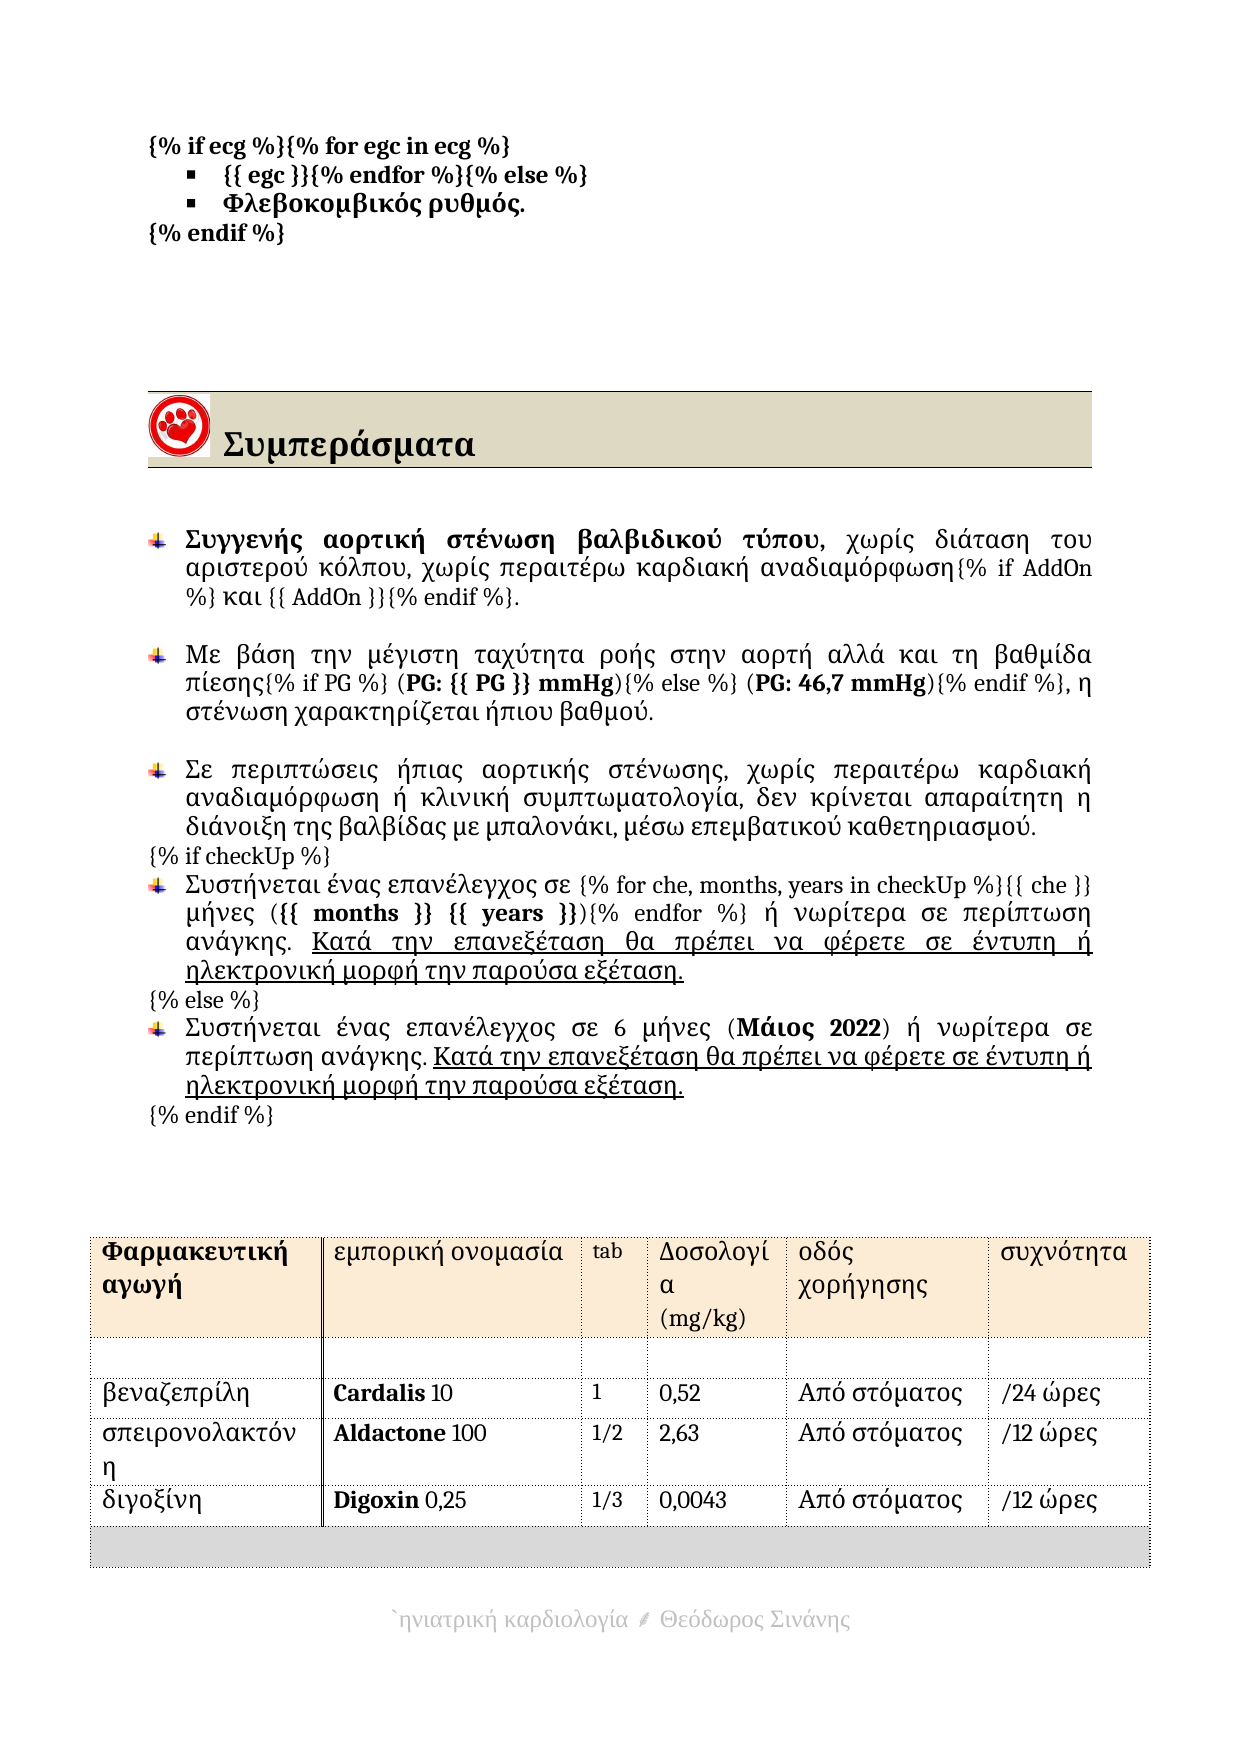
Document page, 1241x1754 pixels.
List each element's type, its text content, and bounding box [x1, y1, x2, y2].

picture [148, 646, 166, 664]
table_cell 0,0043 [648, 1485, 787, 1526]
list Συστήνεται ένας επανέλεγχος σε {% for che, months, years in checkUp %}{{ che }} μήνες ({{ months }} {{ years }}){% endfor %} ή νωρίτερα σε περίπτωση ανάγκης. Κατά την επανεξέταση θα πρέπει να φέρετε σε έντυπη ή ηλεκτρονική μορφή την παρούσα εξέταση. [148, 871, 1092, 986]
table_header εμπορική ονομασία [324, 1237, 581, 1337]
list Με βάση την μέγιστη ταχύτητα ροής στην αορτή αλλά και τη βαθμίδα πίεσης{% if PG %} (PG: {{ PG }} mmHg){% else %} (PG: 46,7 mmHg){% endif %}, η στένωση χαρακτηρίζεται ήπιου βαθμού. [148, 641, 1092, 727]
text {% endif %} [148, 1101, 1092, 1129]
subtitle Συμπεράσματα [148, 392, 1092, 467]
table_header οδός χορήγησης [787, 1237, 989, 1337]
list {{ egc }}{% endfor %}{% else %} [185, 161, 1092, 190]
table_cell 1/3 [581, 1485, 648, 1526]
table_header tab [581, 1237, 648, 1337]
table_cell σπειρονολακτόνη [90, 1418, 321, 1485]
table_cell 2,63 [648, 1418, 787, 1485]
list Σε περιπτώσεις ήπιας αορτικής στένωσης, χωρίς περαιτέρω καρδιακή αναδιαμόρφωση ή κλινική συμπτωματολογία, δεν κρίνεται απαραίτητη η διάνοιξη της βαλβίδας με μπαλονάκι, μέσω επεμβατικού καθετηριασμού. [148, 756, 1092, 842]
picture [147, 394, 211, 457]
table_cell Aldactone 100 [324, 1418, 581, 1485]
list Συστήνεται ένας επανέλεγχος σε 6 μήνες (Μάιος 2022) ή νωρίτερα σε περίπτωση ανάγκης. Κατά την επανεξέταση θα πρέπει να φέρετε σε έντυπη ή ηλεκτρονική μορφή την παρούσα εξέταση. [148, 1014, 1092, 1101]
list Φλεβοκομβικός ρυθμός. [185, 190, 1092, 218]
list Συγγενής αορτική στένωση βαλβιδικού τύπου, χωρίς διάταση του αριστερού κόλπου, χωρίς περαιτέρω καρδιακή αναδιαμόρφωση{% if AddOn %} και {{ AddOn }}{% endif %}. [148, 526, 1092, 612]
picture [148, 761, 166, 779]
table_cell [581, 1337, 648, 1378]
table_cell /24 ώρες [989, 1378, 1150, 1418]
table_cell διγοξίνη [90, 1485, 321, 1526]
table_cell [324, 1337, 581, 1378]
table_header Δοσολογία (mg/kg) [648, 1237, 787, 1337]
text {% if ecg %}{% for egc in ecg %} [148, 132, 1092, 161]
table_cell [90, 1337, 321, 1378]
text {% if checkUp %} [148, 842, 1092, 871]
table_cell 1 [581, 1378, 648, 1418]
picture [148, 876, 166, 894]
table_cell [787, 1337, 989, 1378]
table_cell /12 ώρες [989, 1485, 1150, 1526]
table_header συχνότητα [989, 1237, 1150, 1337]
table_header Φαρμακευτική αγωγή [90, 1237, 321, 1337]
text {% else %} [148, 986, 1092, 1014]
table_cell βεναζεπρίλη [90, 1378, 321, 1418]
table_cell Digoxin 0,25 [324, 1485, 581, 1526]
table_cell Από στόματος [787, 1485, 989, 1526]
table_cell [648, 1337, 787, 1378]
picture [148, 531, 166, 549]
table_cell 1/2 [581, 1418, 648, 1485]
table_cell Από στόματος [787, 1378, 989, 1418]
table_cell /12 ώρες [989, 1418, 1150, 1485]
table_cell 0,52 [648, 1378, 787, 1418]
table_cell Cardalis 10 [324, 1378, 581, 1418]
table_cell [989, 1337, 1150, 1378]
picture [148, 1020, 166, 1037]
table_cell [90, 1526, 1150, 1567]
table_cell Από στόματος [787, 1418, 989, 1485]
text {% endif %} [148, 218, 1092, 247]
